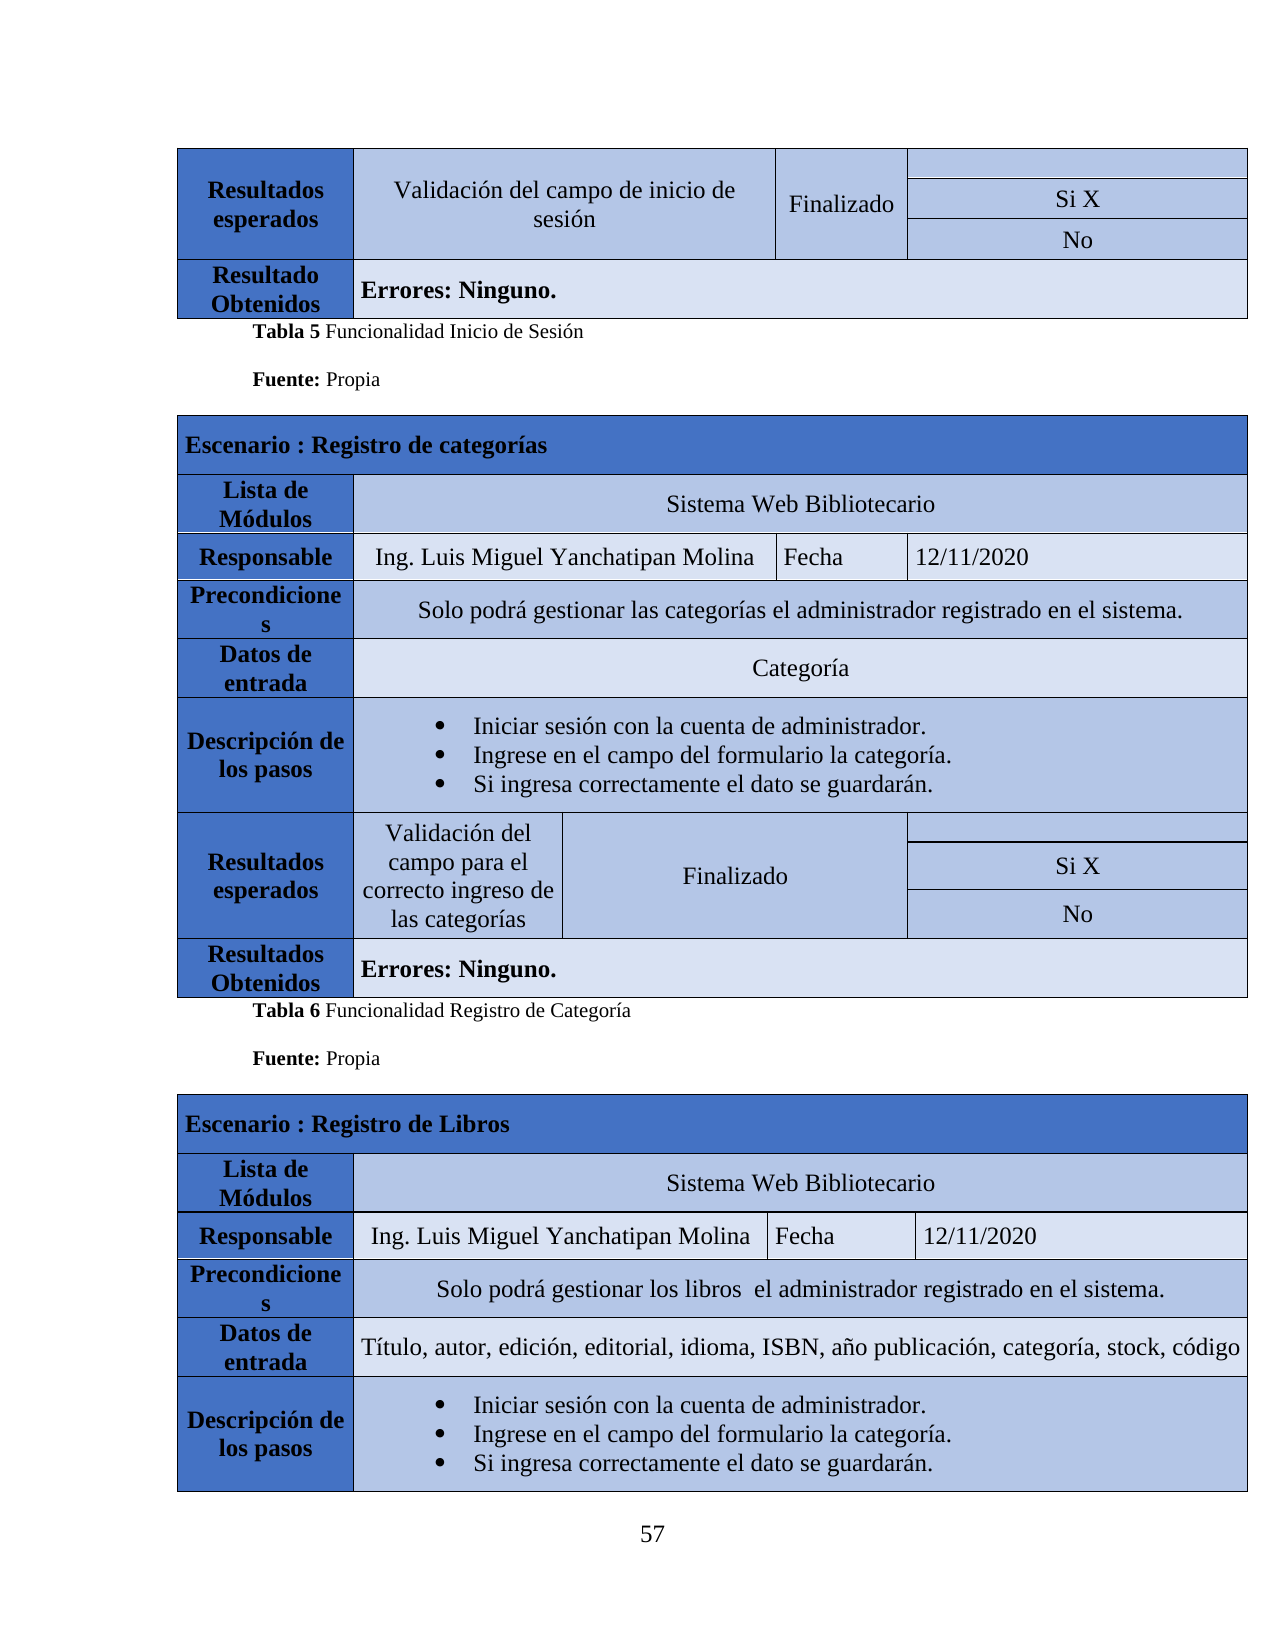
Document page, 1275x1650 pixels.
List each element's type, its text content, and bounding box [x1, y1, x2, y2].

table_cell Validación del campo para el correcto ingreso de las categorías [354, 813, 562, 938]
text Tabla 5 Funcionalidad Inicio de Sesión [252, 319, 1098, 343]
table_cell Descripción de los pasos [178, 1377, 353, 1491]
table_cell Resultados esperados [178, 813, 353, 938]
table_cell Resultados Obtenidos [178, 939, 353, 997]
table_cell Sistema Web Bibliotecario [354, 475, 1247, 532]
table_cell Ing. Luis Miguel Yanchatipan Molina [354, 1213, 767, 1258]
table_cell Datos de entrada [178, 639, 353, 697]
table_cell Resultado Obtenidos [178, 260, 353, 318]
table_cell Iniciar sesión con la cuenta de administrador. Ingrese en el campo del formulario la categoría. Si ingresa correctamente el dato se guardarán. [354, 698, 1247, 812]
table_cell 12/11/2020 [908, 534, 1247, 579]
table_cell Descripción de los pasos [178, 698, 353, 812]
table_cell Iniciar sesión con la cuenta de administrador. Ingrese en el campo del formulario la categoría. Si ingresa correctamente el dato se guardarán. [354, 1377, 1247, 1491]
table_cell Validación del campo de inicio de sesión [354, 149, 775, 259]
table_cell Responsable [178, 1213, 353, 1258]
table_cell Ing. Luis Miguel Yanchatipan Molina [354, 534, 776, 579]
table_cell Lista de Módulos [178, 1154, 353, 1211]
table_cell Responsable [178, 534, 353, 579]
table_cell Finalizado [563, 813, 907, 938]
table_cell Si X [908, 843, 1247, 889]
table_cell Datos de entrada [178, 1318, 353, 1376]
table_cell Fecha [768, 1213, 915, 1258]
table_cell 12/11/2020 [916, 1213, 1247, 1258]
table_header Escenario : Registro de categorías [178, 416, 1247, 474]
table_cell Precondiciones [178, 581, 353, 638]
table_cell No [908, 890, 1247, 938]
table_cell Sistema Web Bibliotecario [354, 1154, 1247, 1211]
table_cell Finalizado [776, 149, 907, 259]
table_cell Categoría [354, 639, 1247, 697]
table_cell Título, autor, edición, editorial, idioma, ISBN, año publicación, categoría, stock, código [354, 1318, 1247, 1376]
table_cell Resultados esperados [178, 149, 353, 259]
text Tabla 6 Funcionalidad Registro de Categoría [252, 998, 1098, 1022]
table_cell Si X [908, 179, 1247, 218]
table_cell Fecha [777, 534, 907, 579]
table_cell [908, 149, 1247, 177]
table_cell Precondiciones [178, 1260, 353, 1317]
text Fuente: Propia [252, 1046, 1098, 1070]
table_cell Errores: Ninguno. [354, 260, 1247, 318]
table_cell Solo podrá gestionar las categorías el administrador registrado en el sistema. [354, 581, 1247, 638]
table_cell Lista de Módulos [178, 475, 353, 532]
table_header Escenario : Registro de Libros [178, 1095, 1247, 1153]
table_cell Solo podrá gestionar los libros el administrador registrado en el sistema. [354, 1260, 1247, 1317]
table_cell [908, 813, 1247, 841]
text Fuente: Propia [252, 367, 1098, 391]
table_cell Errores: Ninguno. [354, 939, 1247, 997]
table_cell No [908, 219, 1247, 259]
